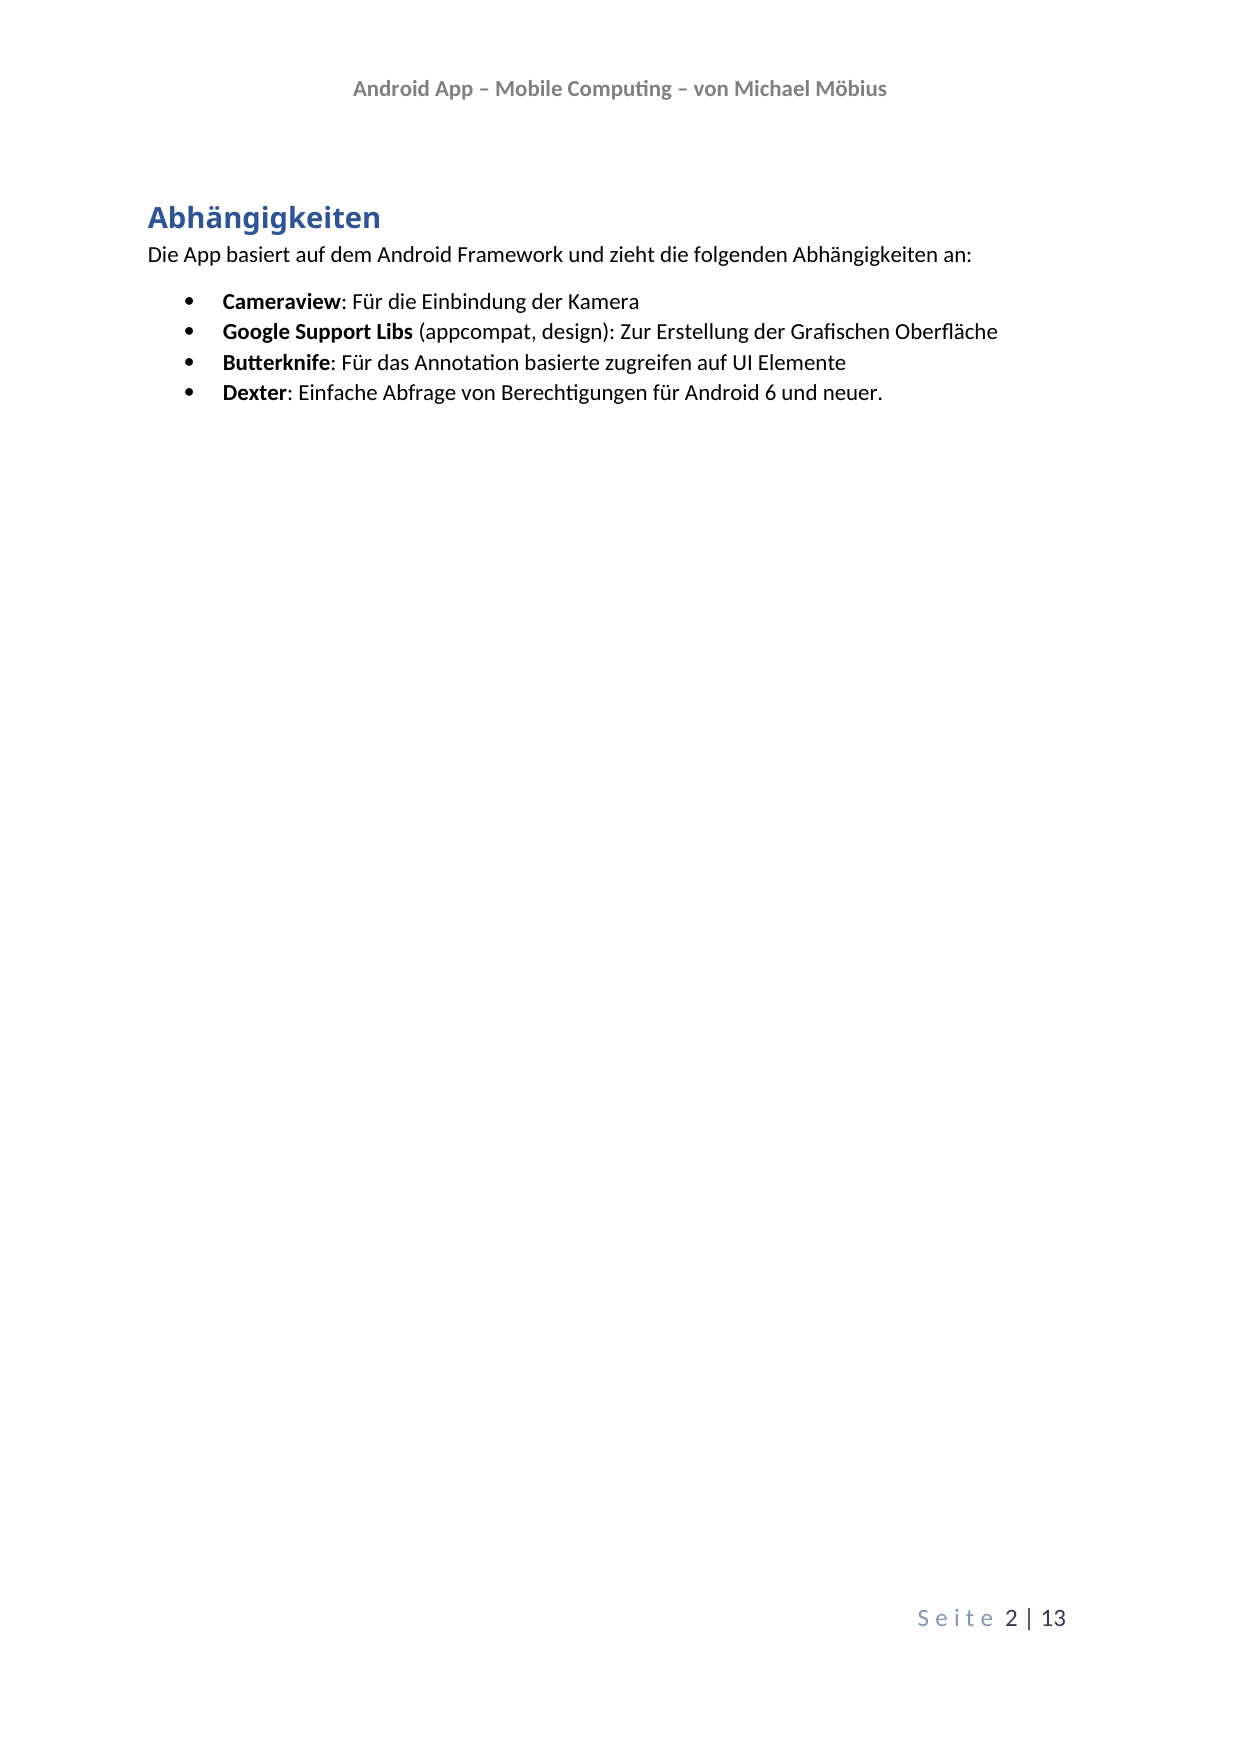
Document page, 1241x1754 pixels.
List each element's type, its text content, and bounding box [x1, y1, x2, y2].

list Butterknife: Für das Annotation basierte zugreifen auf UI Elemente [185, 348, 1093, 376]
list Google Support Libs (appcompat, design): Zur Erstellung der Grafischen Oberfläche [185, 317, 1093, 346]
text Die App basiert auf dem Android Framework und zieht die folgenden Abhängigkeiten an: [148, 240, 1093, 268]
list Dexter: Einfache Abfrage von Berechtigungen für Android 6 und neuer. [185, 378, 1093, 406]
subtitle Abhängigkeiten [148, 198, 1093, 237]
list Cameraview: Für die Einbindung der Kamera [185, 287, 1093, 315]
